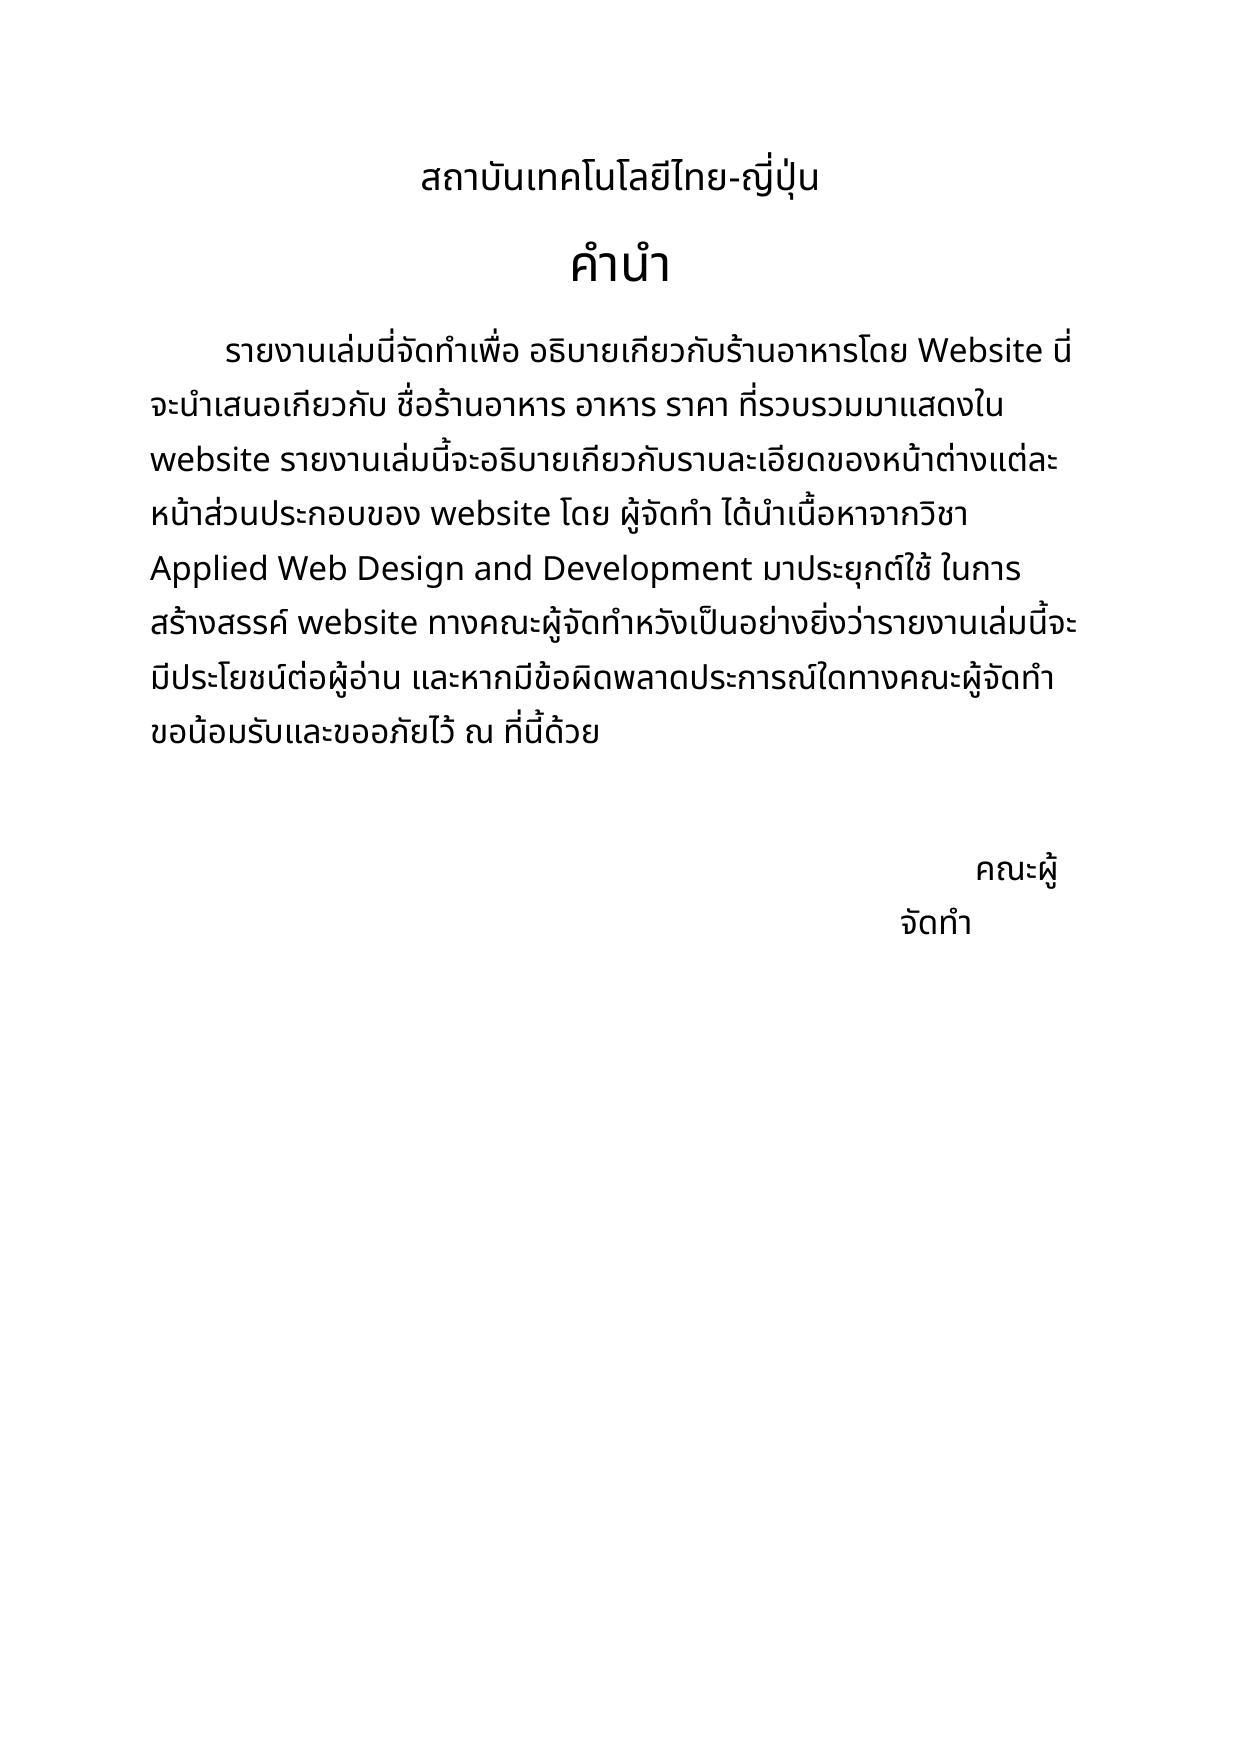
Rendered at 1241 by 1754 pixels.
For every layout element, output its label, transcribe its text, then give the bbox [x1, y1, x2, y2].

text รายงานเล่มนี่จัดทำเพื่อ อธิบายเกียวกับร้านอาหารโดย Website นี่ จะนำเสนอเกียวกับ ชื่อร้านอาหาร อาหาร ราคา ที่รวบรวมมาแสดงใน website รายงานเล่มนี้จะอธิบายเกียวกับราบละเอียดของหน้าต่างแต่ละหน้าส่วนประกอบของ website โดย ผู้จัดทำ ได้นำเนื้อหาจากวิชา Applied Web Design and Development มาประยุกต์ใช้ ในการสร้างสรรค์ website ทางคณะผู้จัดทำหวังเป็นอย่างยิ่งว่ารายงานเล่มนี้จะมีประโยชน์ต่อผู้อ่าน และหากมีข้อผิดพลาดประการณ์ใดทางคณะผู้จัดทำขอน้อมรับและขออภัยไว้ ณ ที่นี้ด้วย [150, 326, 1090, 758]
text คณะผู้จัดทำ [900, 845, 1090, 949]
text สถาบันเทคโนโลยีไทย-ญี่ปุ่น [150, 150, 1090, 207]
text คำนำ [150, 228, 1090, 304]
